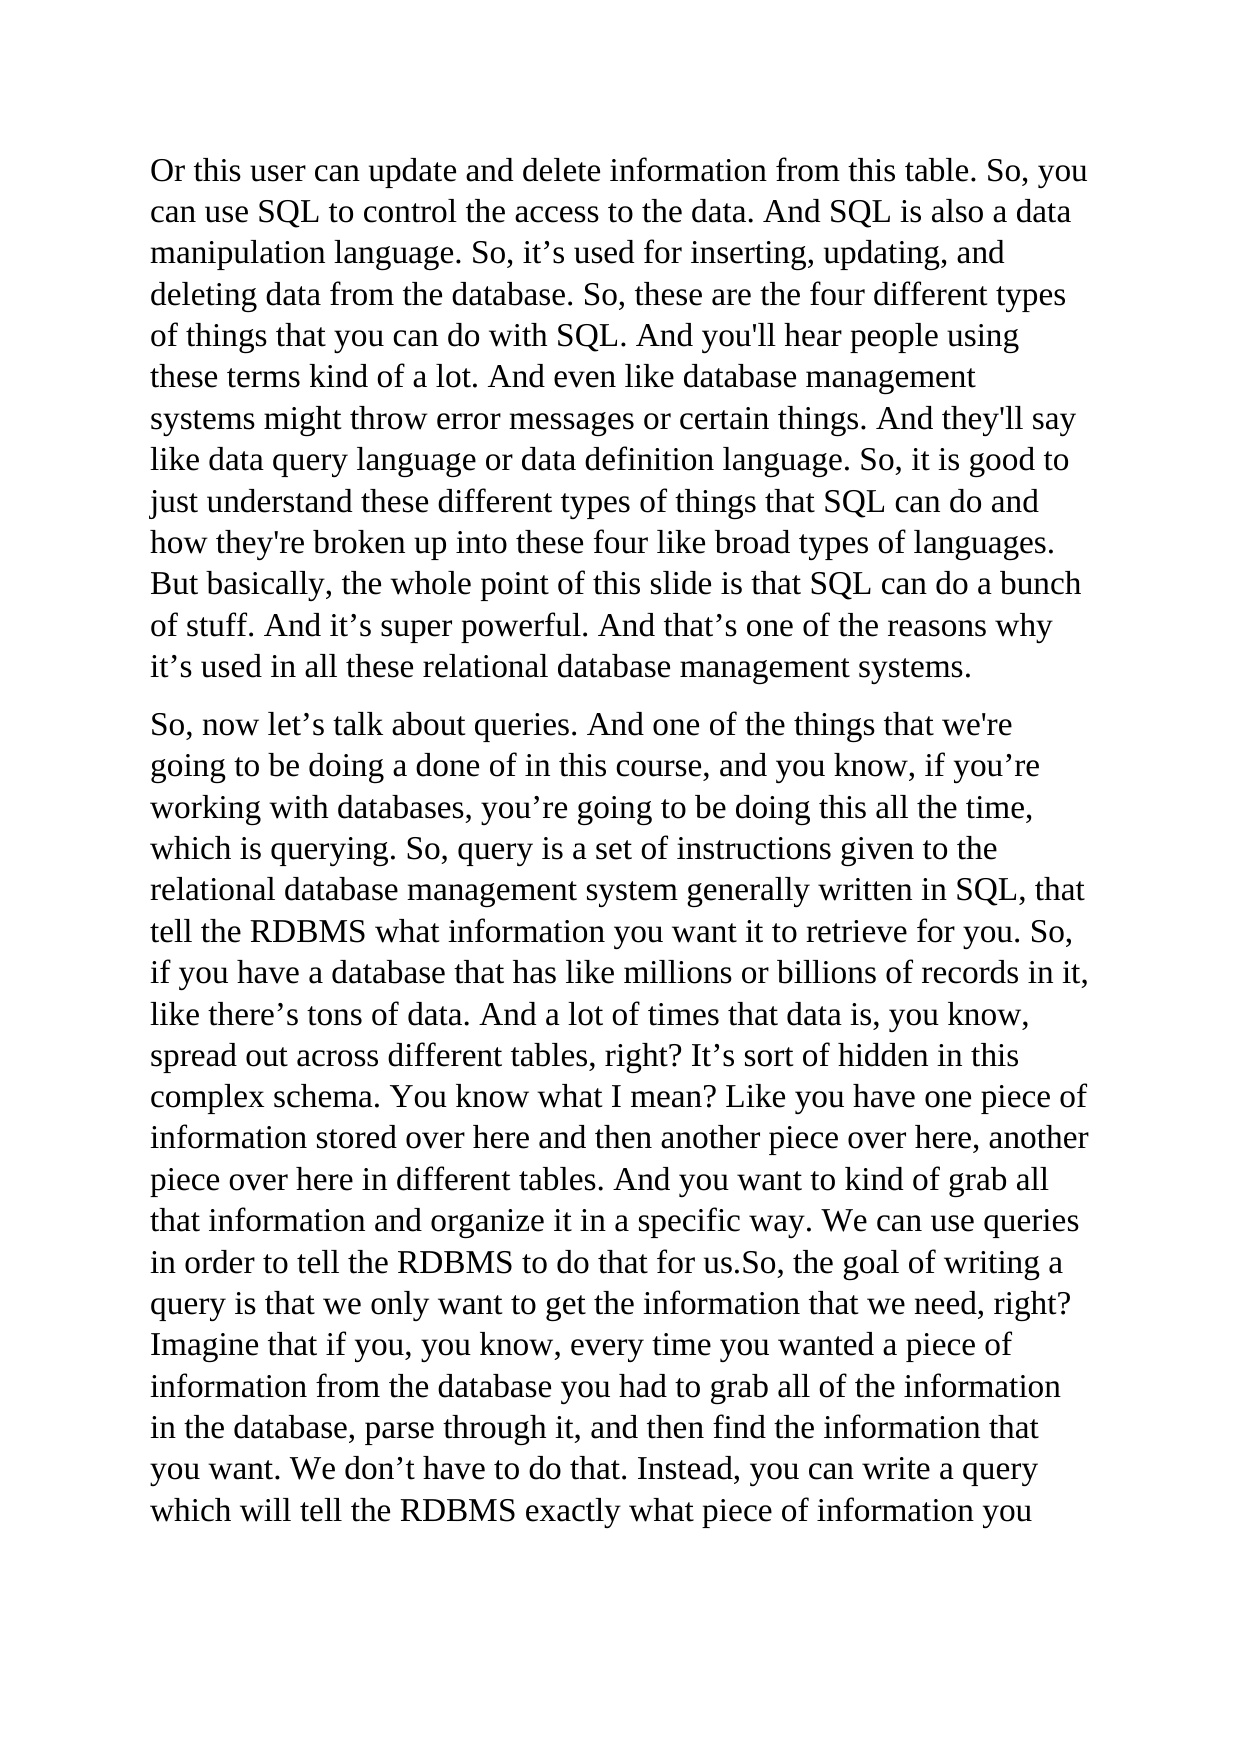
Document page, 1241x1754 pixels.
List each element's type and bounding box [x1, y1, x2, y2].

text [150, 150, 1090, 684]
text [150, 704, 1090, 1528]
